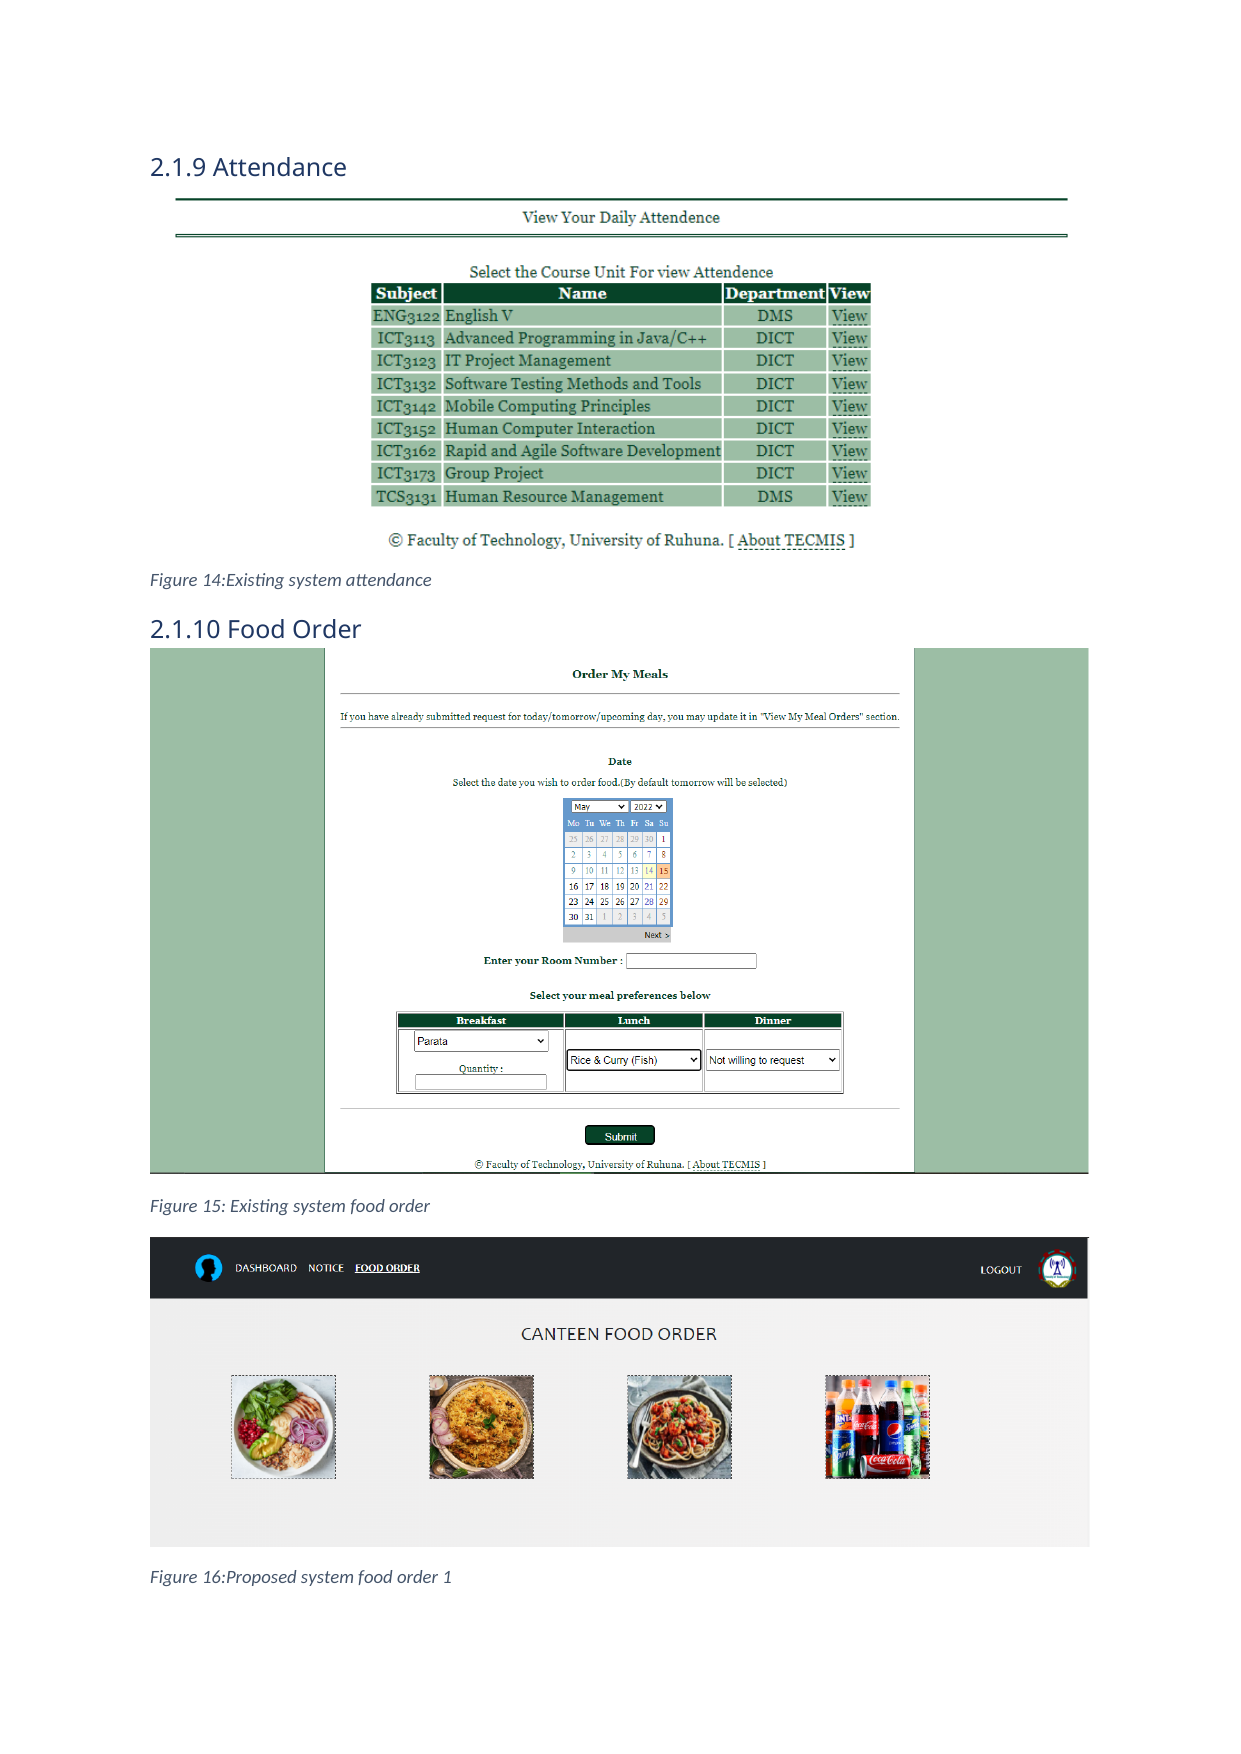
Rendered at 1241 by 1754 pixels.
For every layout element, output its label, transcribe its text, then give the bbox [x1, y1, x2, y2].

text Figure 14:Existing system attendance [150, 568, 1090, 591]
subtitle 2.1.9 Attendance [150, 150, 1090, 184]
text Figure 15: Existing system food order [150, 1194, 1090, 1217]
picture [150, 186, 1091, 550]
picture [150, 1237, 1090, 1547]
picture [150, 648, 1091, 1175]
text Figure 16:Proposed system food order 1 [150, 1565, 1090, 1588]
subtitle 2.1.10 Food Order [150, 612, 1090, 646]
